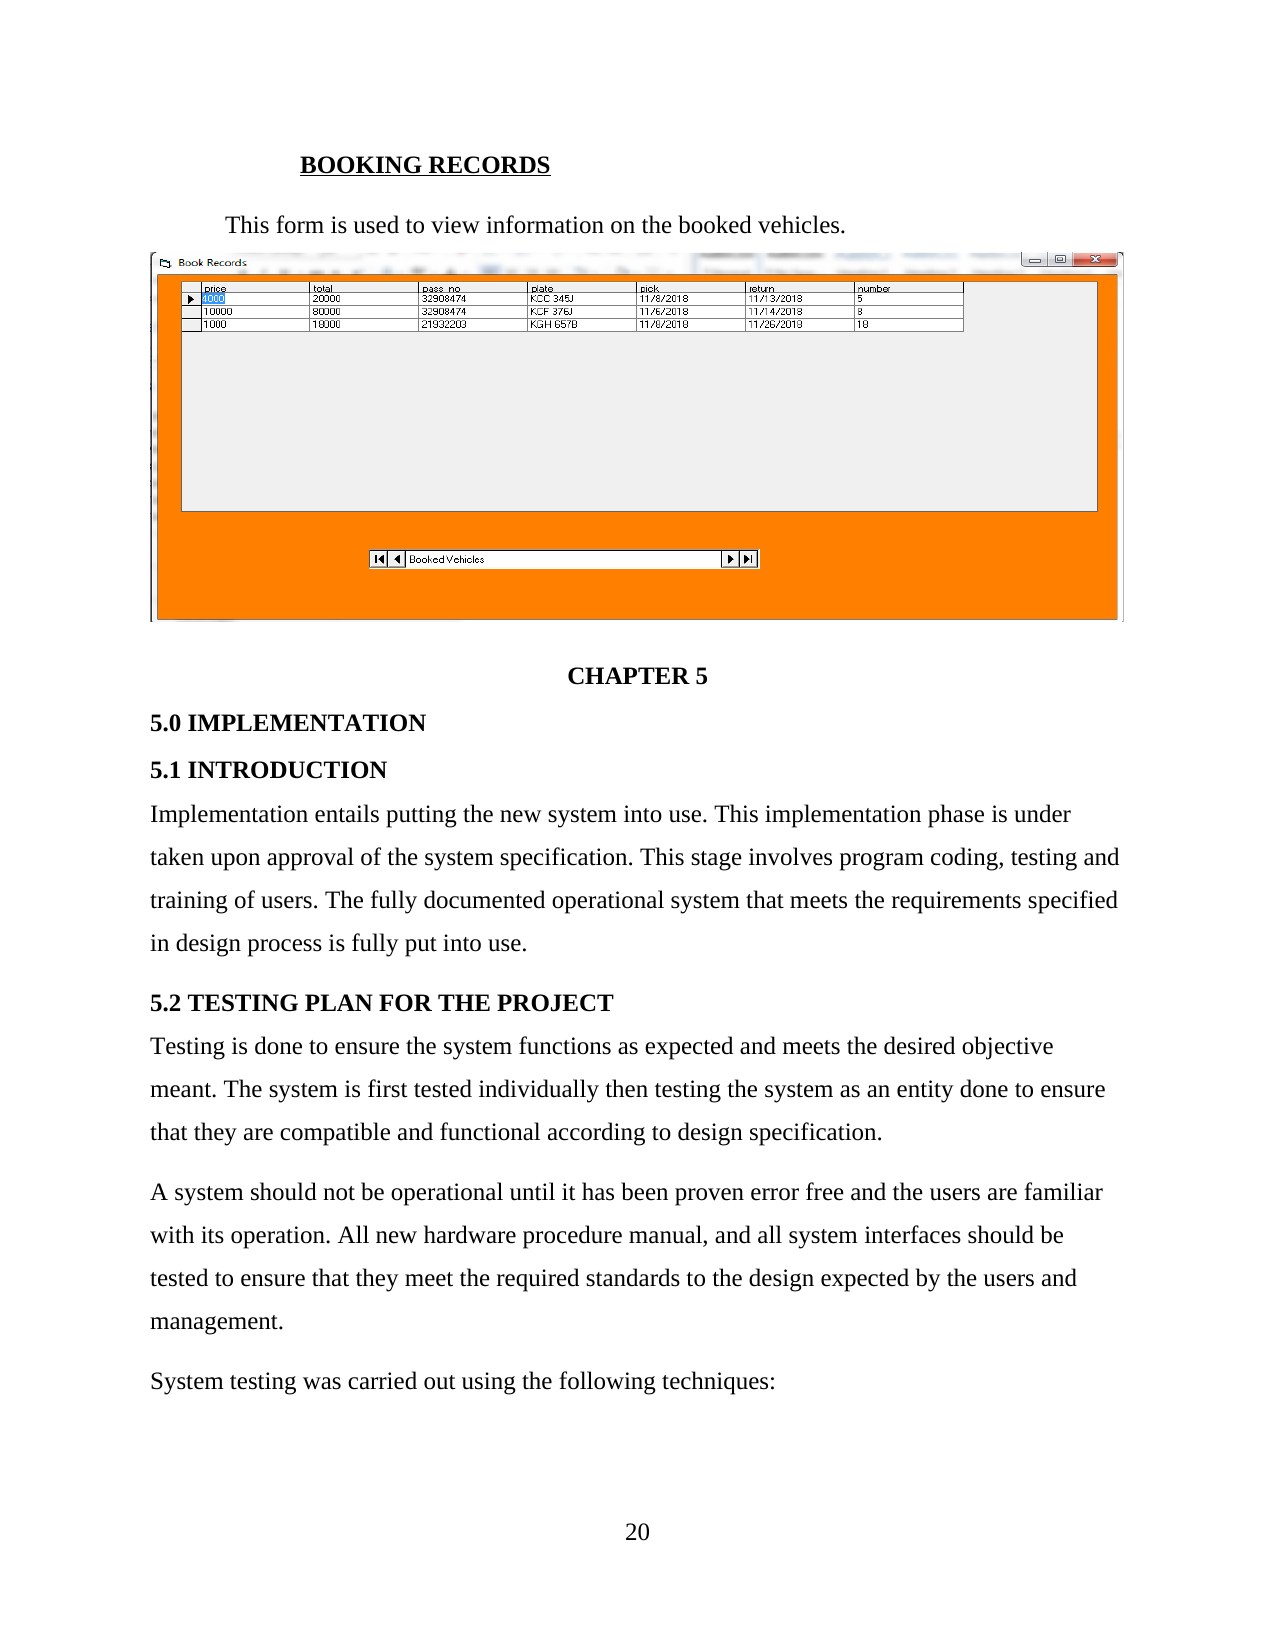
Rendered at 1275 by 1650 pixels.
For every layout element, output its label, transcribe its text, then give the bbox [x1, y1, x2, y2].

subtitle 5.1 INTRODUCTION [150, 756, 1125, 784]
picture [150, 252, 1124, 622]
subtitle 5.2 TESTING PLAN FOR THE PROJECT [150, 988, 1125, 1017]
text Implementation entails putting the new system into use. This implementation phase is under taken upon approval of the system specification. This stage involves program coding, testing and training of users. The fully documented operational system that meets the requirements specified in design process is fully put into use. [150, 799, 1125, 957]
text BOOKING RECORDS [150, 150, 1125, 179]
text System testing was carried out using the following techniques: [150, 1366, 1125, 1395]
text A system should not be operational until it has been proven error free and the users are familiar with its operation. All new hardware procedure manual, and all system interfaces should be tested to ensure that they meet the required standards to the design expected by the users and management. [150, 1177, 1125, 1335]
subtitle 5.0 IMPLEMENTATION [150, 708, 1125, 737]
subtitle CHAPTER 5 [150, 661, 1125, 690]
text Testing is done to ensure the system functions as expected and meets the desired objective meant. The system is first tested individually then testing the system as an entity done to ensure that they are compatible and functional according to design specification. [150, 1031, 1125, 1146]
